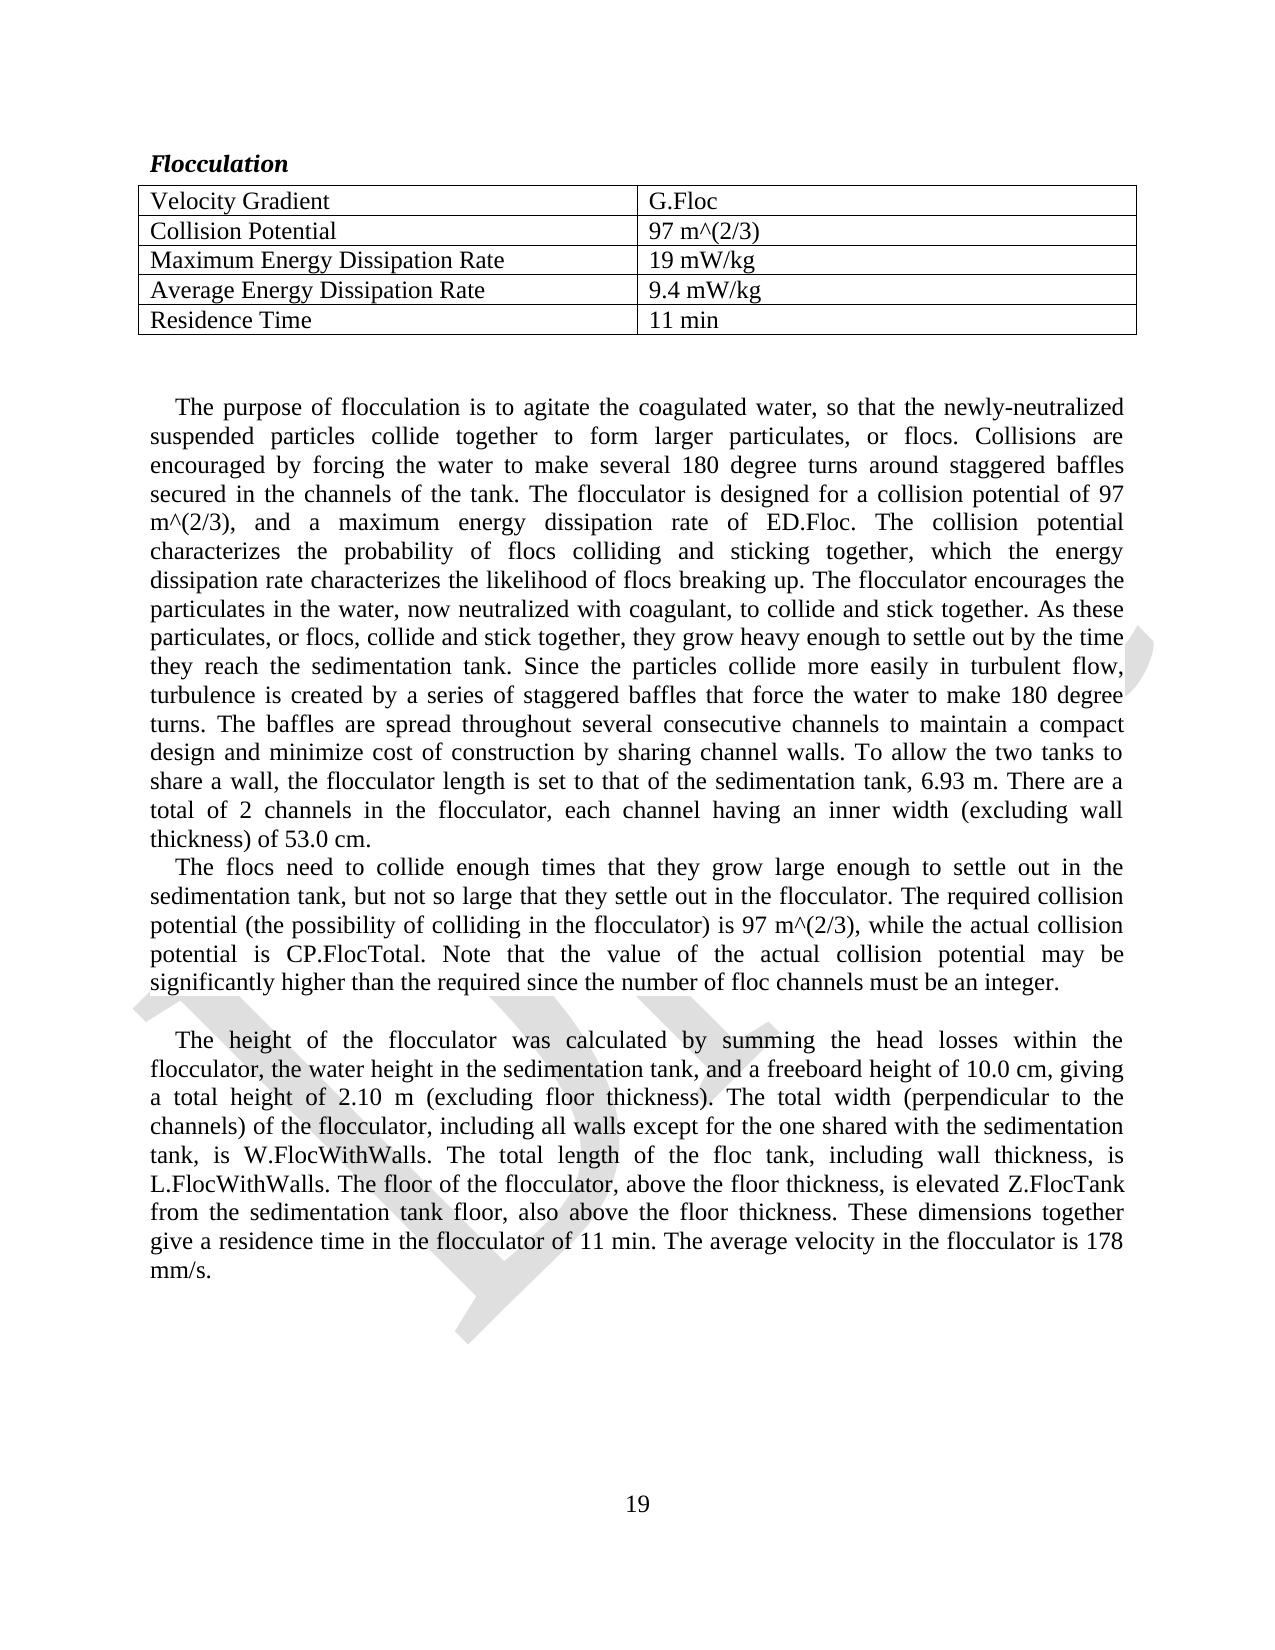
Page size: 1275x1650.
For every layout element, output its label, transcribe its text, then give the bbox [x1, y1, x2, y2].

table_cell 19 mW/kg [638, 246, 1136, 274]
table_cell Average Energy Dissipation Rate [139, 275, 637, 304]
table_cell 97 m^(2/3) [638, 216, 1136, 244]
text The height of the flocculator was calculated by summing the head losses within the flocculator, the water height in the sedimentation tank, and a freeboard height of 10.0 cm, giving a total height of 2.10 m (excluding floor thickness). The total width (perpendicular to the channels) of the flocculator, including all walls except for the one shared with the sedimentation tank, is W.FlocWithWalls. The total length of the floc tank, including wall thickness, is L.FlocWithWalls. The floor of the flocculator, above the floor thickness, is elevated Z.FlocTank from the sedimentation tank floor, also above the floor thickness. These dimensions together give a residence time in the flocculator of 11 min. The average velocity in the flocculator is 178 mm/s. [150, 1025, 1125, 1284]
table_cell Maximum Energy Dissipation Rate [139, 246, 637, 274]
text The flocs need to collide enough times that they grow large enough to settle out in the sedimentation tank, but not so large that they settle out in the flocculator. The required collision potential (the possibility of colliding in the flocculator) is 97 m^(2/3), while the actual collision potential is CP.FlocTotal. Note that the value of the actual collision potential may be significantly higher than the required since the number of floc channels must be an integer. [150, 852, 1125, 996]
table_header Velocity Gradient [139, 186, 637, 215]
table_cell 9.4 mW/kg [638, 275, 1136, 304]
table_cell Collision Potential [139, 216, 637, 244]
table_cell Residence Time [139, 305, 637, 334]
text The purpose of flocculation is to agitate the coagulated water, so that the newly-neutralized suspended particles collide together to form larger particulates, or flocs. Collisions are encouraged by forcing the water to make several 180 degree turns around staggered baffles secured in the channels of the tank. The flocculator is designed for a collision potential of 97 m^(2/3), and a maximum energy dissipation rate of ED.Floc. The collision potential characterizes the probability of flocs colliding and sticking together, which the energy dissipation rate characterizes the likelihood of flocs breaking up. The flocculator encourages the particulates in the water, now neutralized with coagulant, to collide and stick together. As these particulates, or flocs, collide and stick together, they grow heavy enough to settle out by the time they reach the sedimentation tank. Since the particles collide more easily in turbulent flow, turbulence is created by a series of staggered baffles that force the water to make 180 degree turns. The baffles are spread throughout several consecutive channels to maintain a compact design and minimize cost of construction by sharing channel walls. To allow the two tanks to share a wall, the flocculator length is set to that of the sedimentation tank, 6.93 m. There are a total of 2 channels in the flocculator, each channel having an inner width (excluding wall thickness) of 53.0 cm. [150, 392, 1125, 852]
table_header G.Floc [638, 186, 1136, 215]
subtitle Flocculation [150, 150, 1125, 179]
table_cell 11 min [638, 305, 1136, 334]
